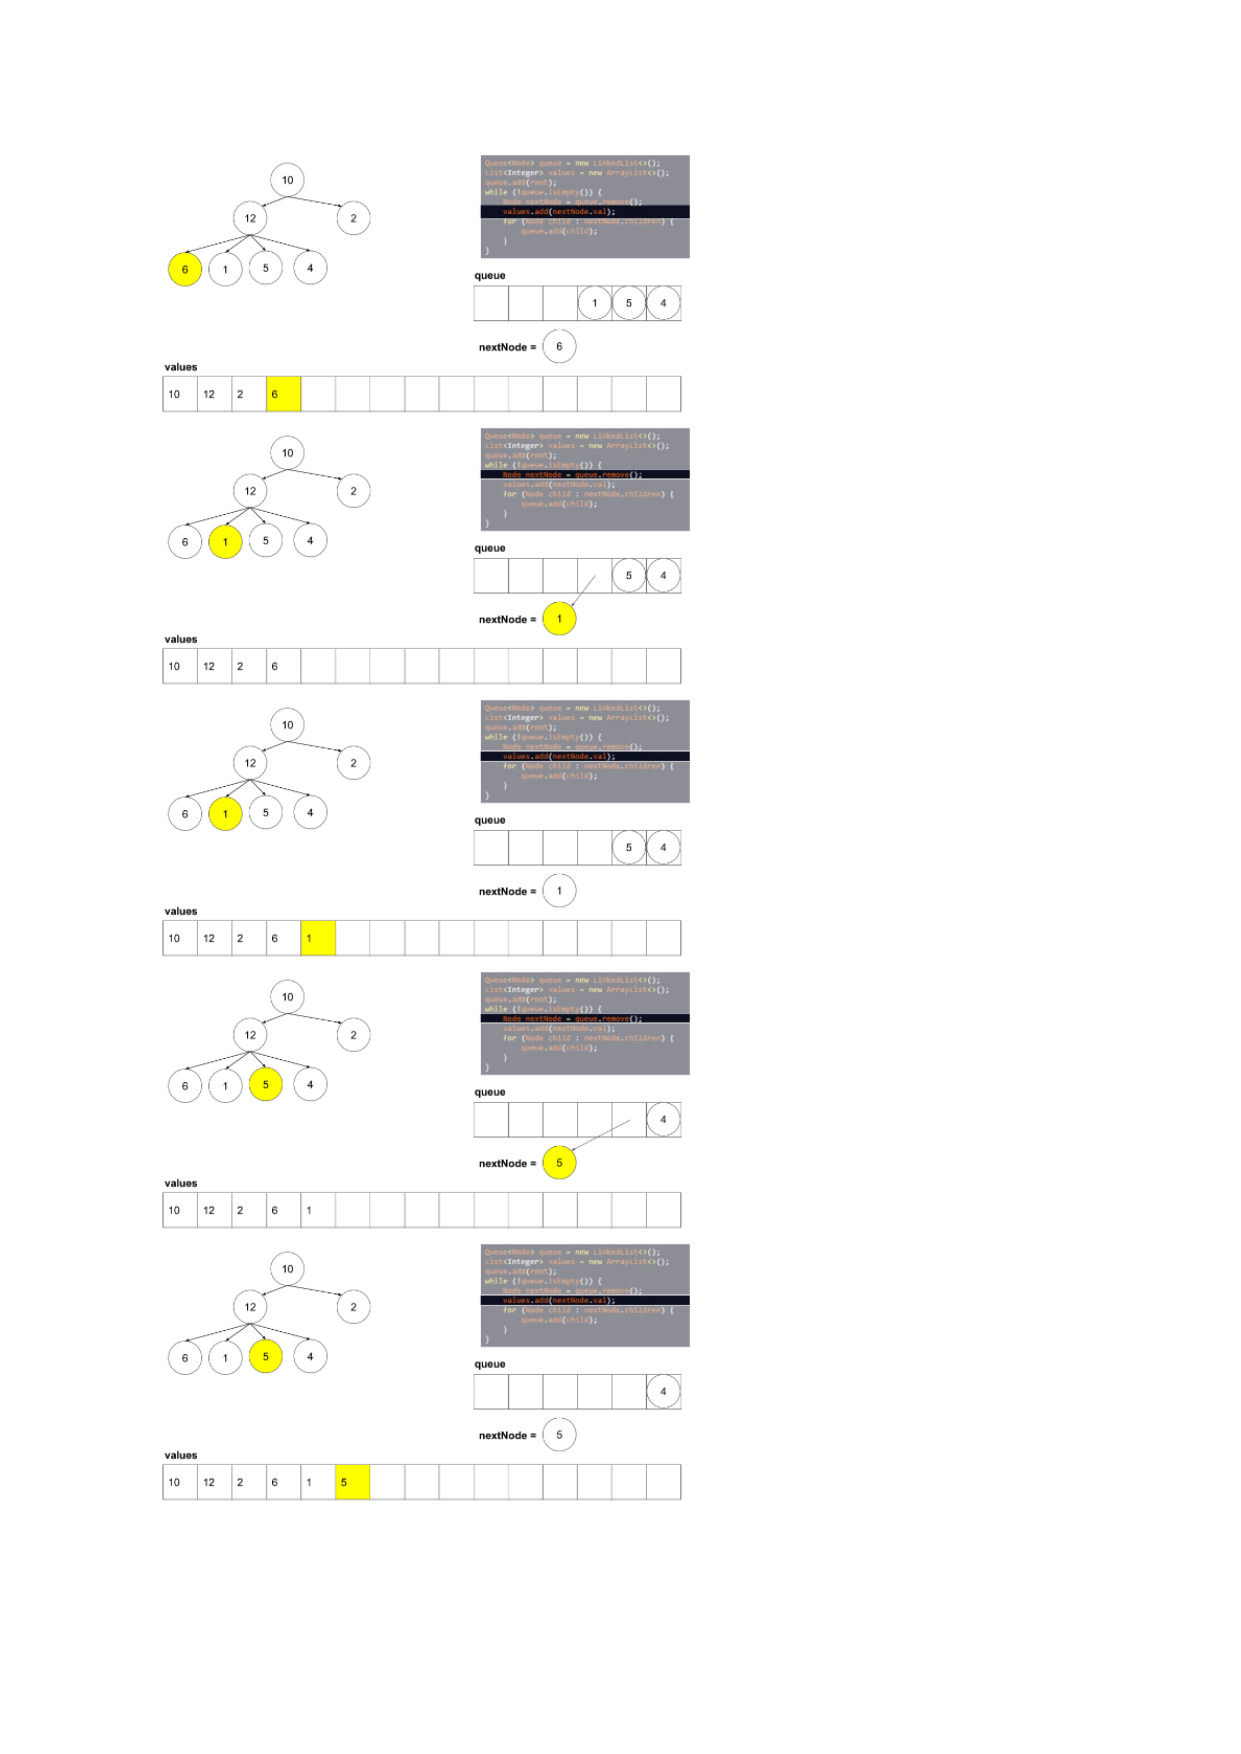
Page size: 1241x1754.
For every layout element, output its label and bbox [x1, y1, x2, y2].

picture [150, 150, 695, 1511]
